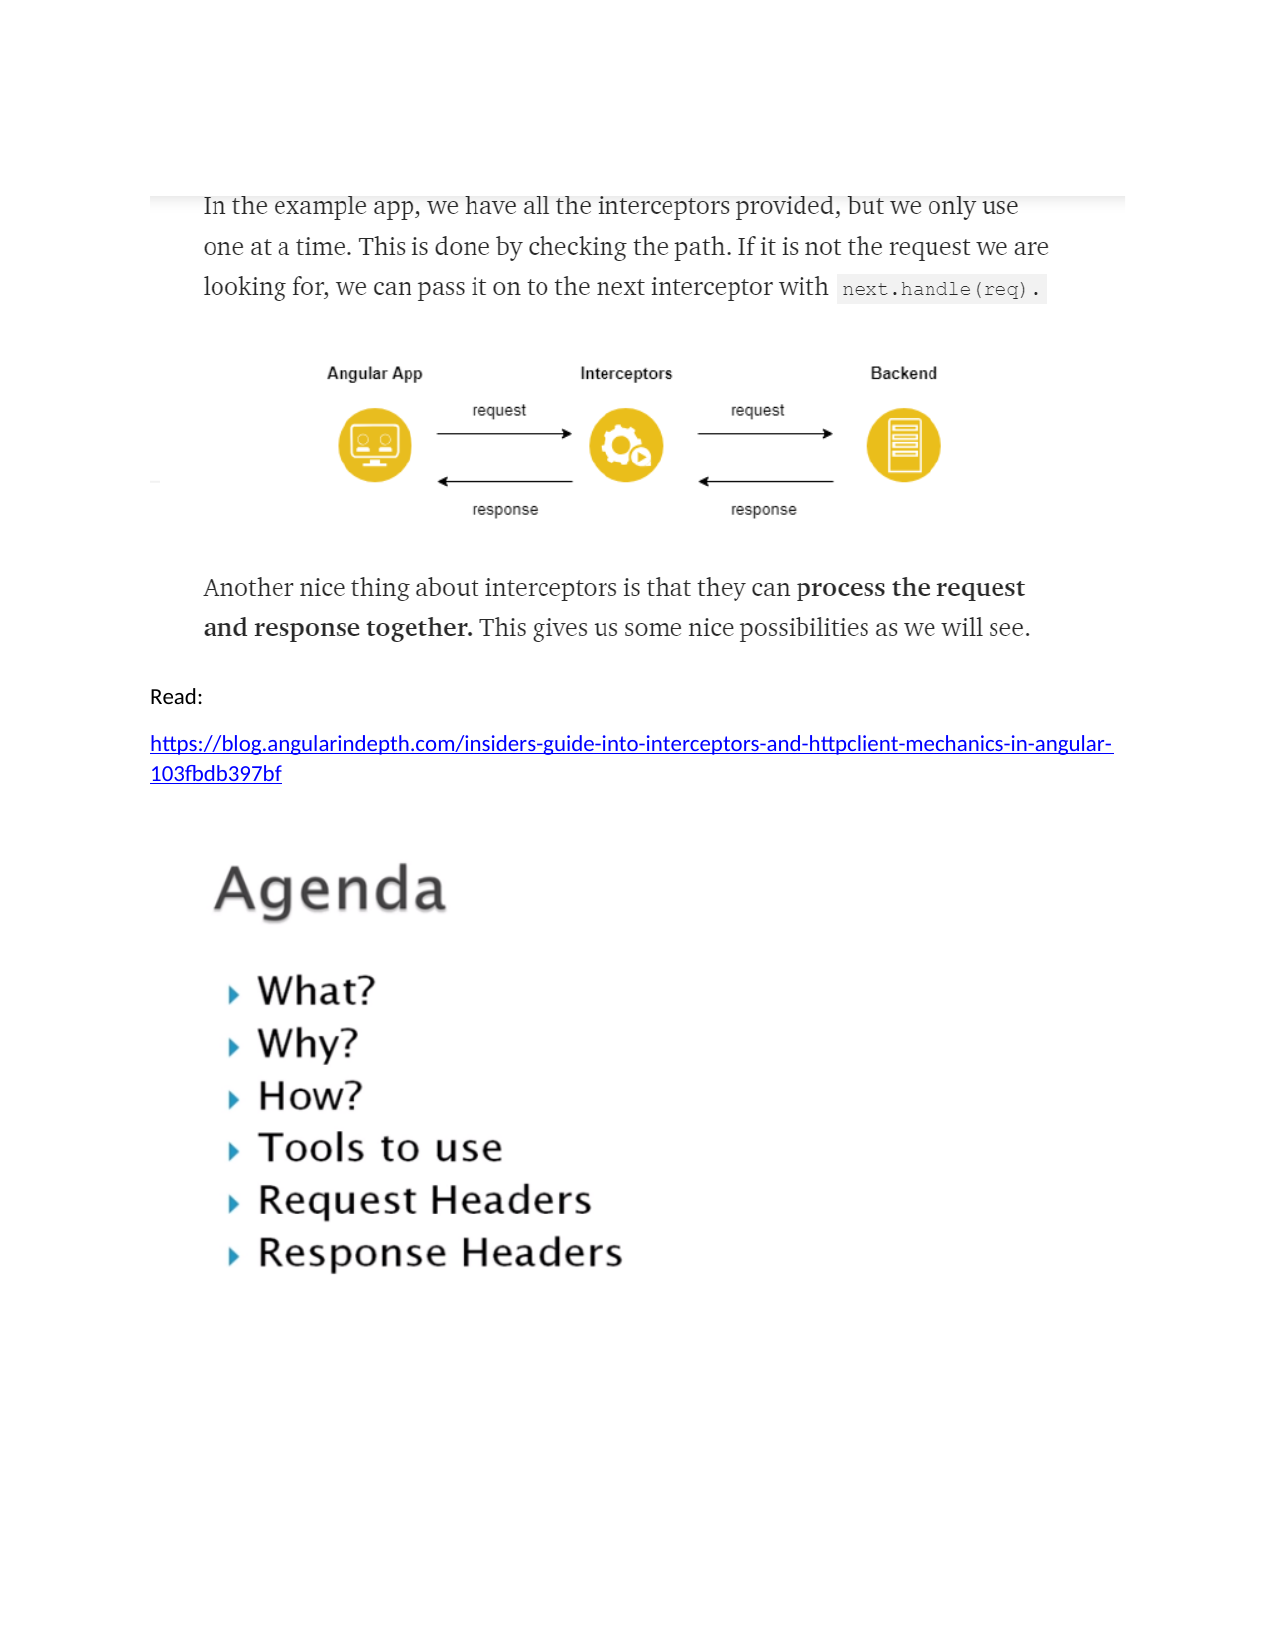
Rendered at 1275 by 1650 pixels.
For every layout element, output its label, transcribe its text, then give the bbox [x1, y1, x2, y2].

picture [150, 852, 747, 1338]
text Read: [150, 682, 1125, 710]
picture [150, 196, 1125, 663]
text https://blog.angularindepth.com/insiders-guide-into-interceptors-and-httpclient-mechanics-in-angular-103fbdb397bf [150, 729, 1125, 787]
